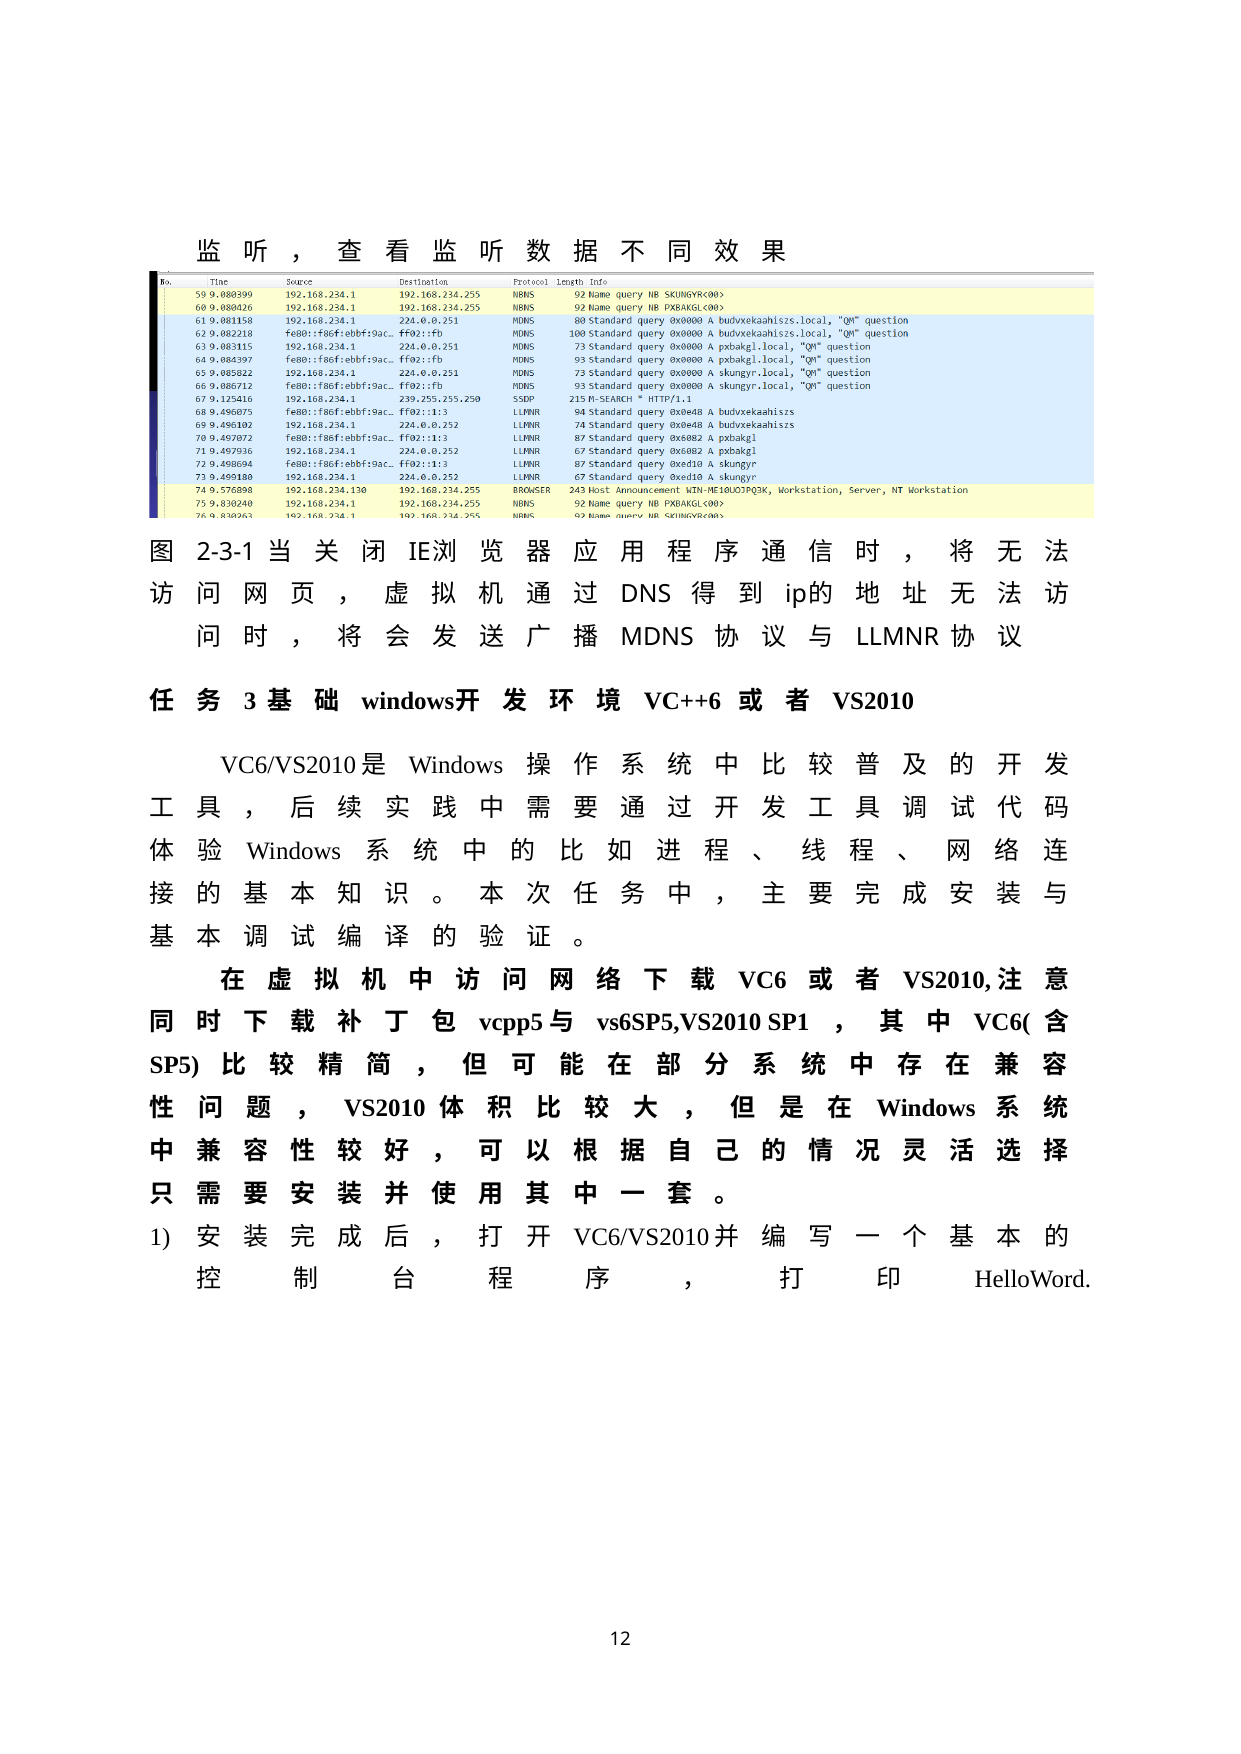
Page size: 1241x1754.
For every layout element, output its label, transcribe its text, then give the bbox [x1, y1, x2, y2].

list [149, 228, 1091, 271]
picture [149, 271, 1094, 518]
list 任务3 基础windows开发环境VC++6或者VS2010 [149, 678, 1091, 720]
text 图2-3-1当关闭IE浏览器应用程序通信时，将无法访问网页，虚拟机通过DNS得到ip的地址无法访问时，将会发送广播MDNS协议与LLMNR协议 [149, 518, 1091, 656]
text 在虚拟机中访问网络下载VC6或者VS2010,注意同时下载补丁包vcpp5与vs6SP5,VS2010 SP1，其中VC6(含SP5)比较精简，但可能在部分系统中存在兼容性问题，VS2010体积比较大，但是在Windows系统中兼容性较好，可以根据自己的情况灵活选择，只需要安装并使用其中一套。 [149, 956, 1091, 1213]
text VC6/VS2010是Windows操作系统中比较普及的开发工具，后续实践中需要通过开发工具调试代码体验Windows系统中的比如进程、线程、网络连接的基本知识。本次任务中，主要完成安装与基本调试编译的验证。 [149, 742, 1091, 956]
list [149, 1213, 1091, 1298]
